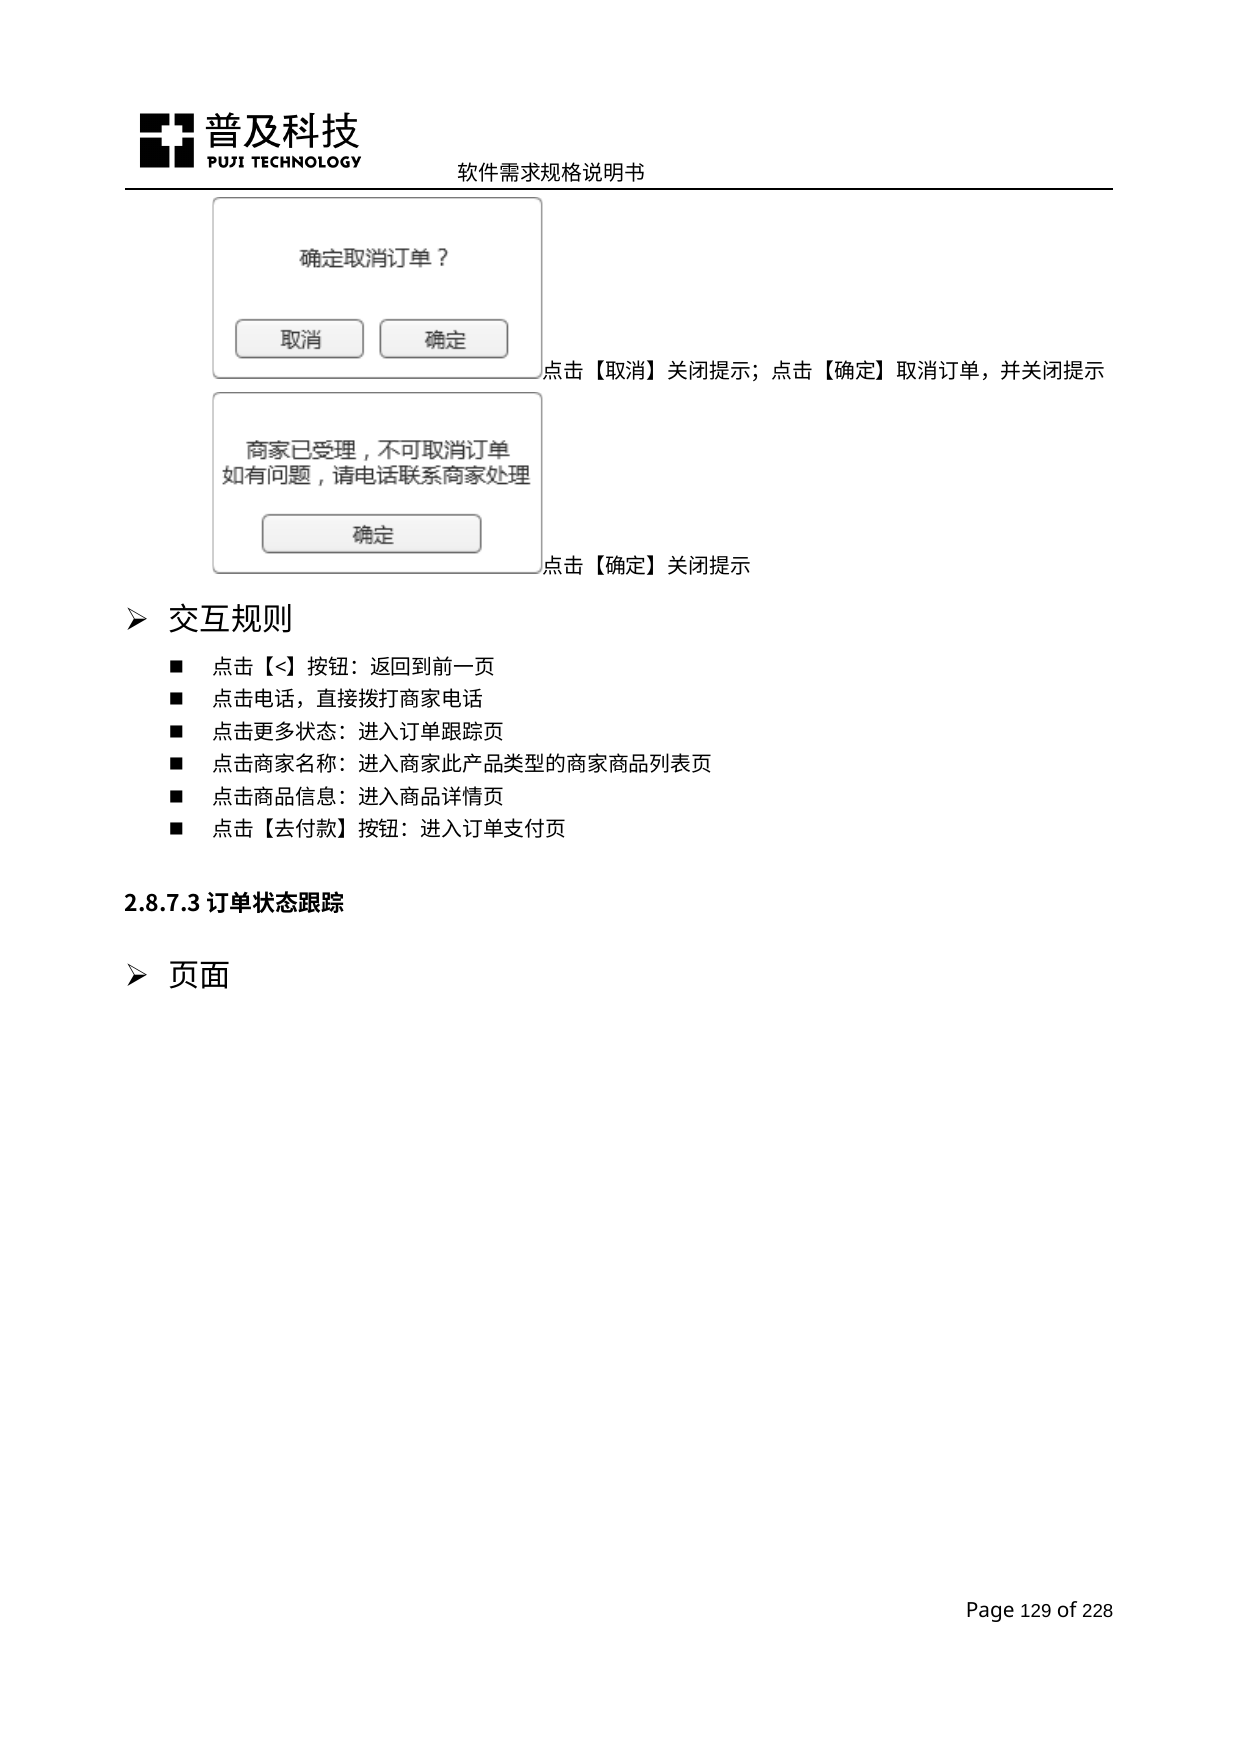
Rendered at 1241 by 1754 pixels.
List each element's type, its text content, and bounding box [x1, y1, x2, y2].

picture [212, 197, 543, 379]
list 点击【<】按钮：返回到前一页 [168, 649, 1113, 681]
list 点击商品信息：进入商品详情页 [168, 779, 1113, 811]
list 点击【去付款】按钮：进入订单支付页 [168, 811, 1113, 844]
list 点击商家名称：进入商家此产品类型的商家商品列表页 [168, 746, 1113, 779]
list 交互规则 [124, 584, 1113, 649]
picture [124, 103, 365, 180]
list 页面 [124, 940, 1113, 1005]
picture [212, 392, 543, 574]
list 点击电话，直接拨打商家电话 [168, 681, 1113, 714]
subtitle 订单状态跟踪 [124, 869, 1113, 934]
list 点击更多状态：进入订单跟踪页 [168, 714, 1113, 746]
